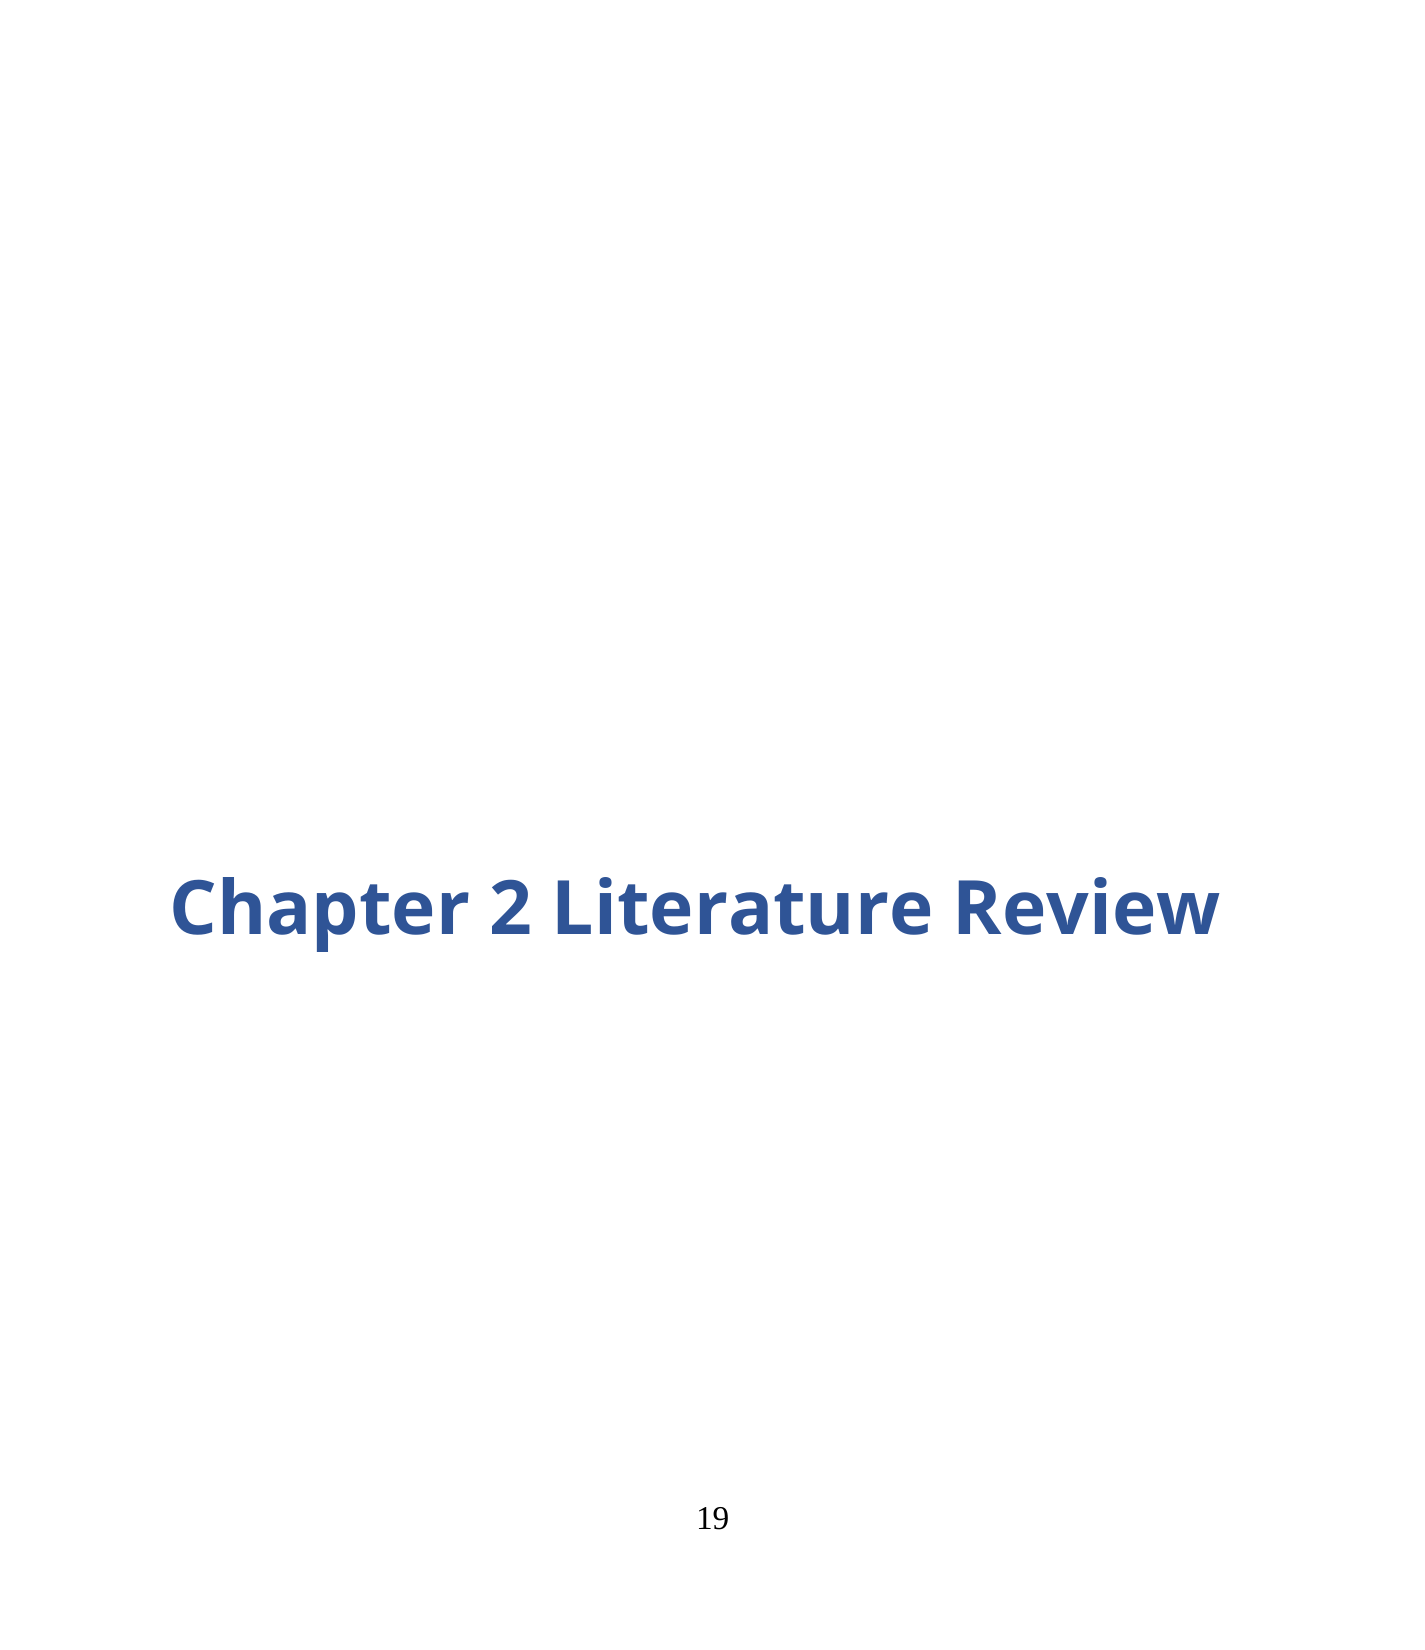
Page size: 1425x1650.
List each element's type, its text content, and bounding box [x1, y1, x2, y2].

subtitle Chapter 2 Literature Review [150, 854, 1275, 957]
